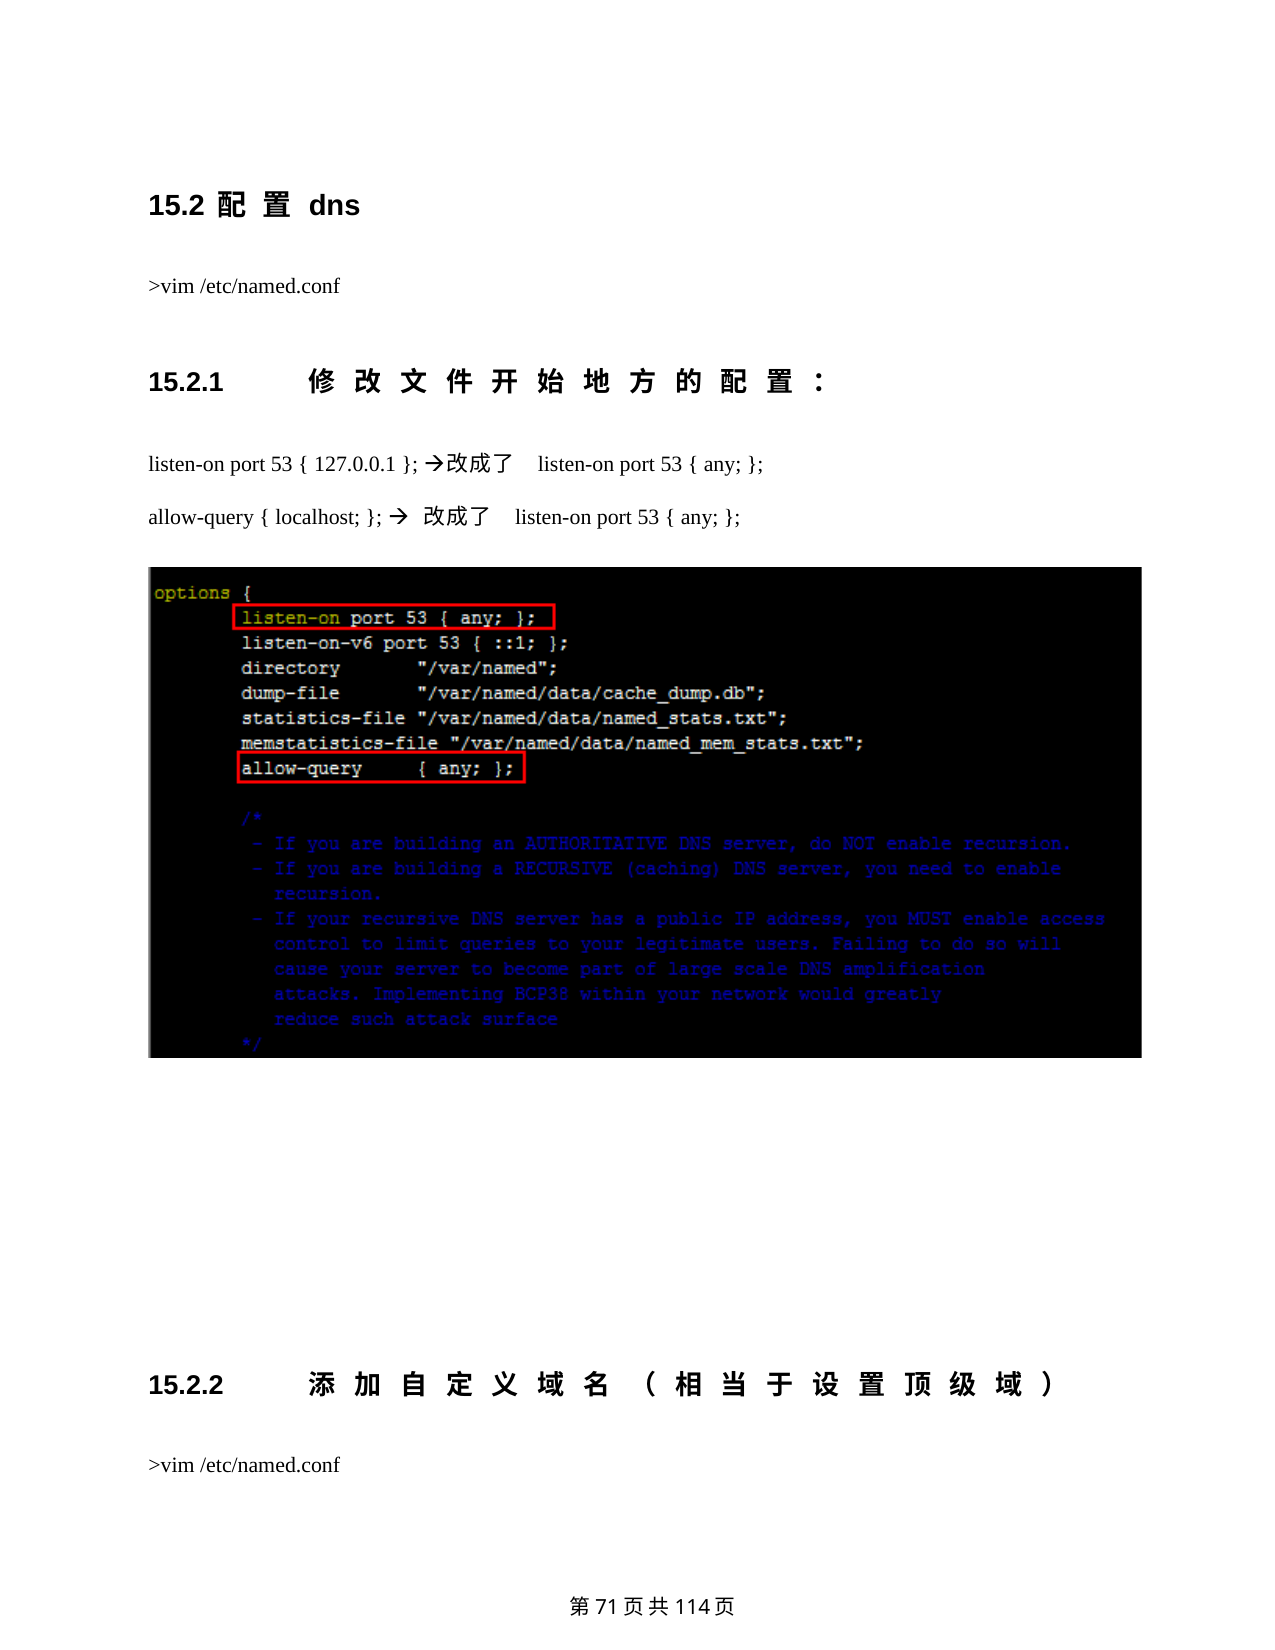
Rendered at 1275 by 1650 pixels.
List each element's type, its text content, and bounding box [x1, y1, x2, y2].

subtitle 配置dns [148, 165, 1156, 240]
text listen-on port 53 { 127.0.0.1 }; 改成了 listen-on port 53 { any; }; [148, 443, 1156, 481]
subtitle 修改文件开始地方的配置： [148, 342, 1156, 417]
text >vim /etc/named.conf [148, 267, 1156, 305]
picture [148, 567, 1142, 1058]
text allow-query { localhost; }; 改成了 listen-on port 53 { any; }; [148, 496, 1156, 534]
text >vim /etc/named.conf [148, 1446, 1156, 1483]
subtitle 添加自定义域名（相当于设置顶级域） [148, 1345, 1156, 1420]
